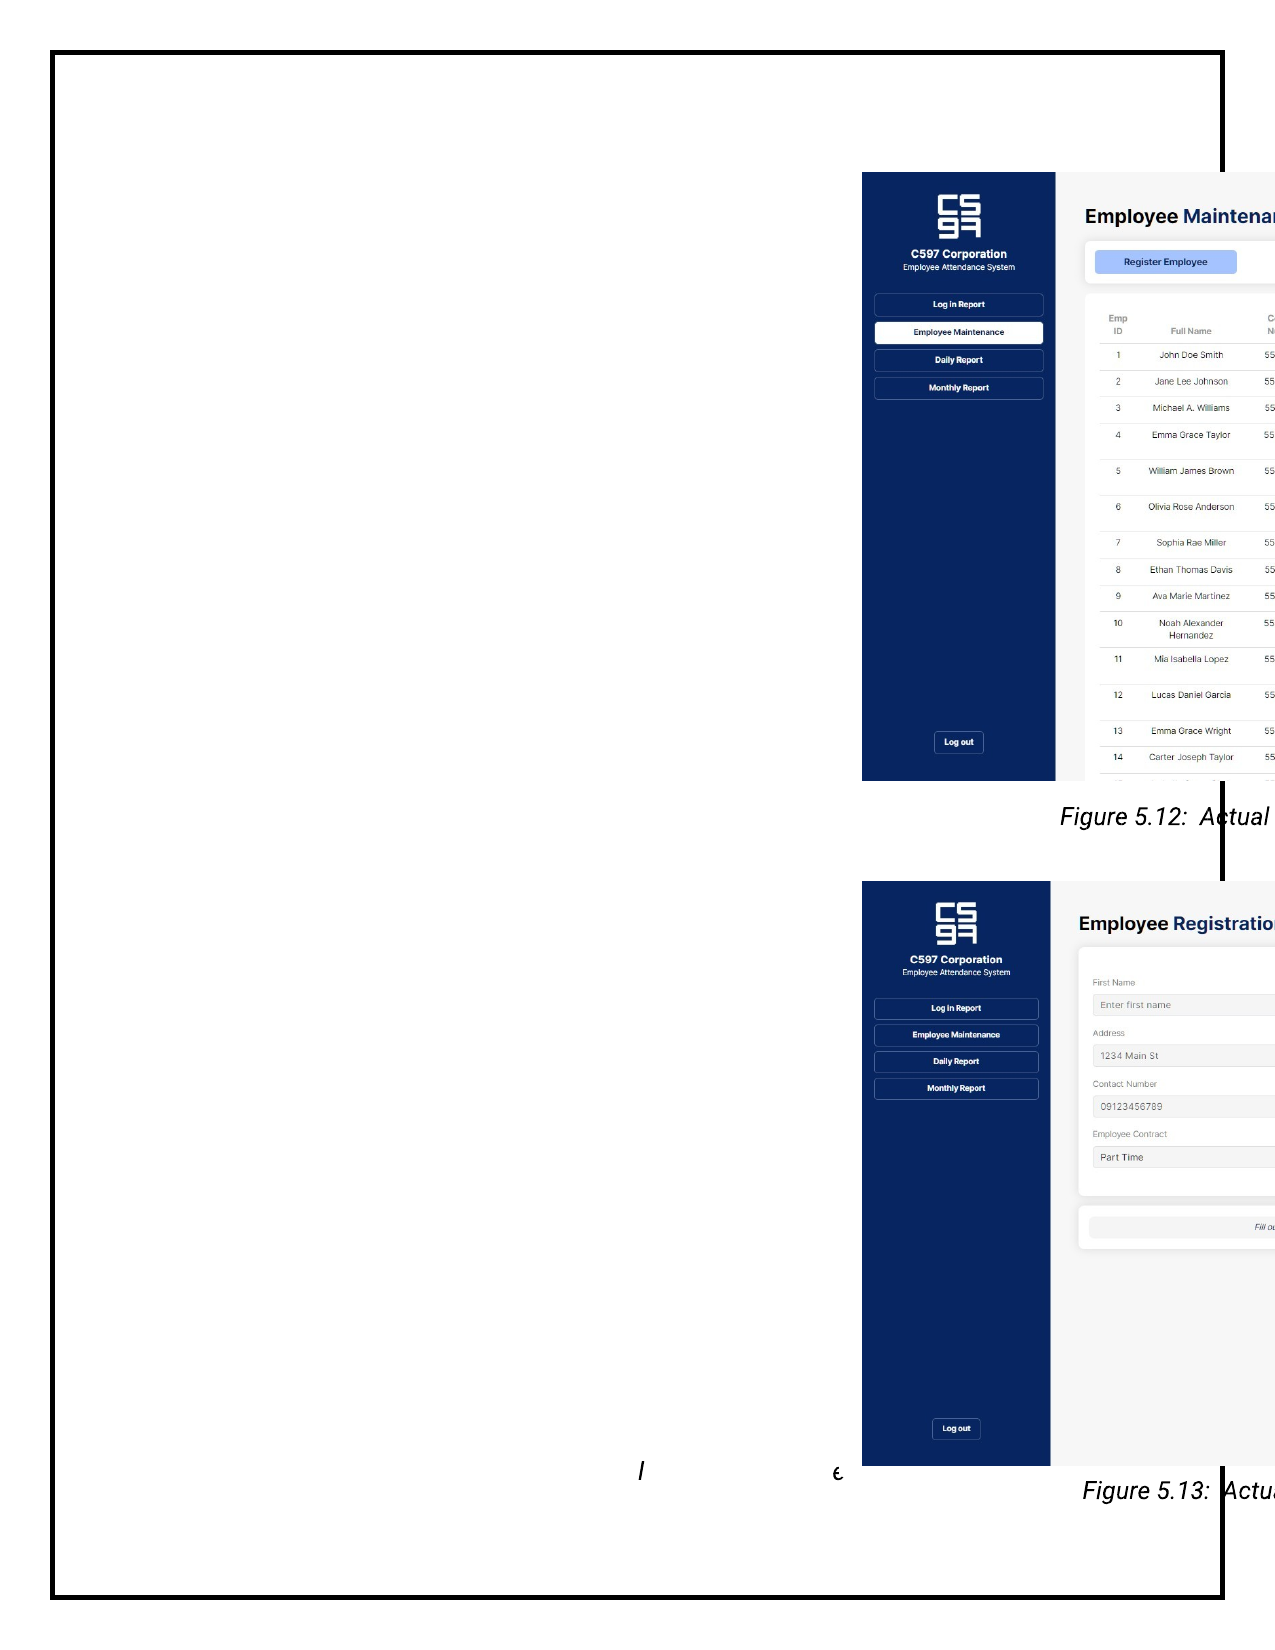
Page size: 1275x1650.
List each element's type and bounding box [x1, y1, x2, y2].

picture [862, 881, 1275, 1466]
picture [862, 172, 1275, 781]
